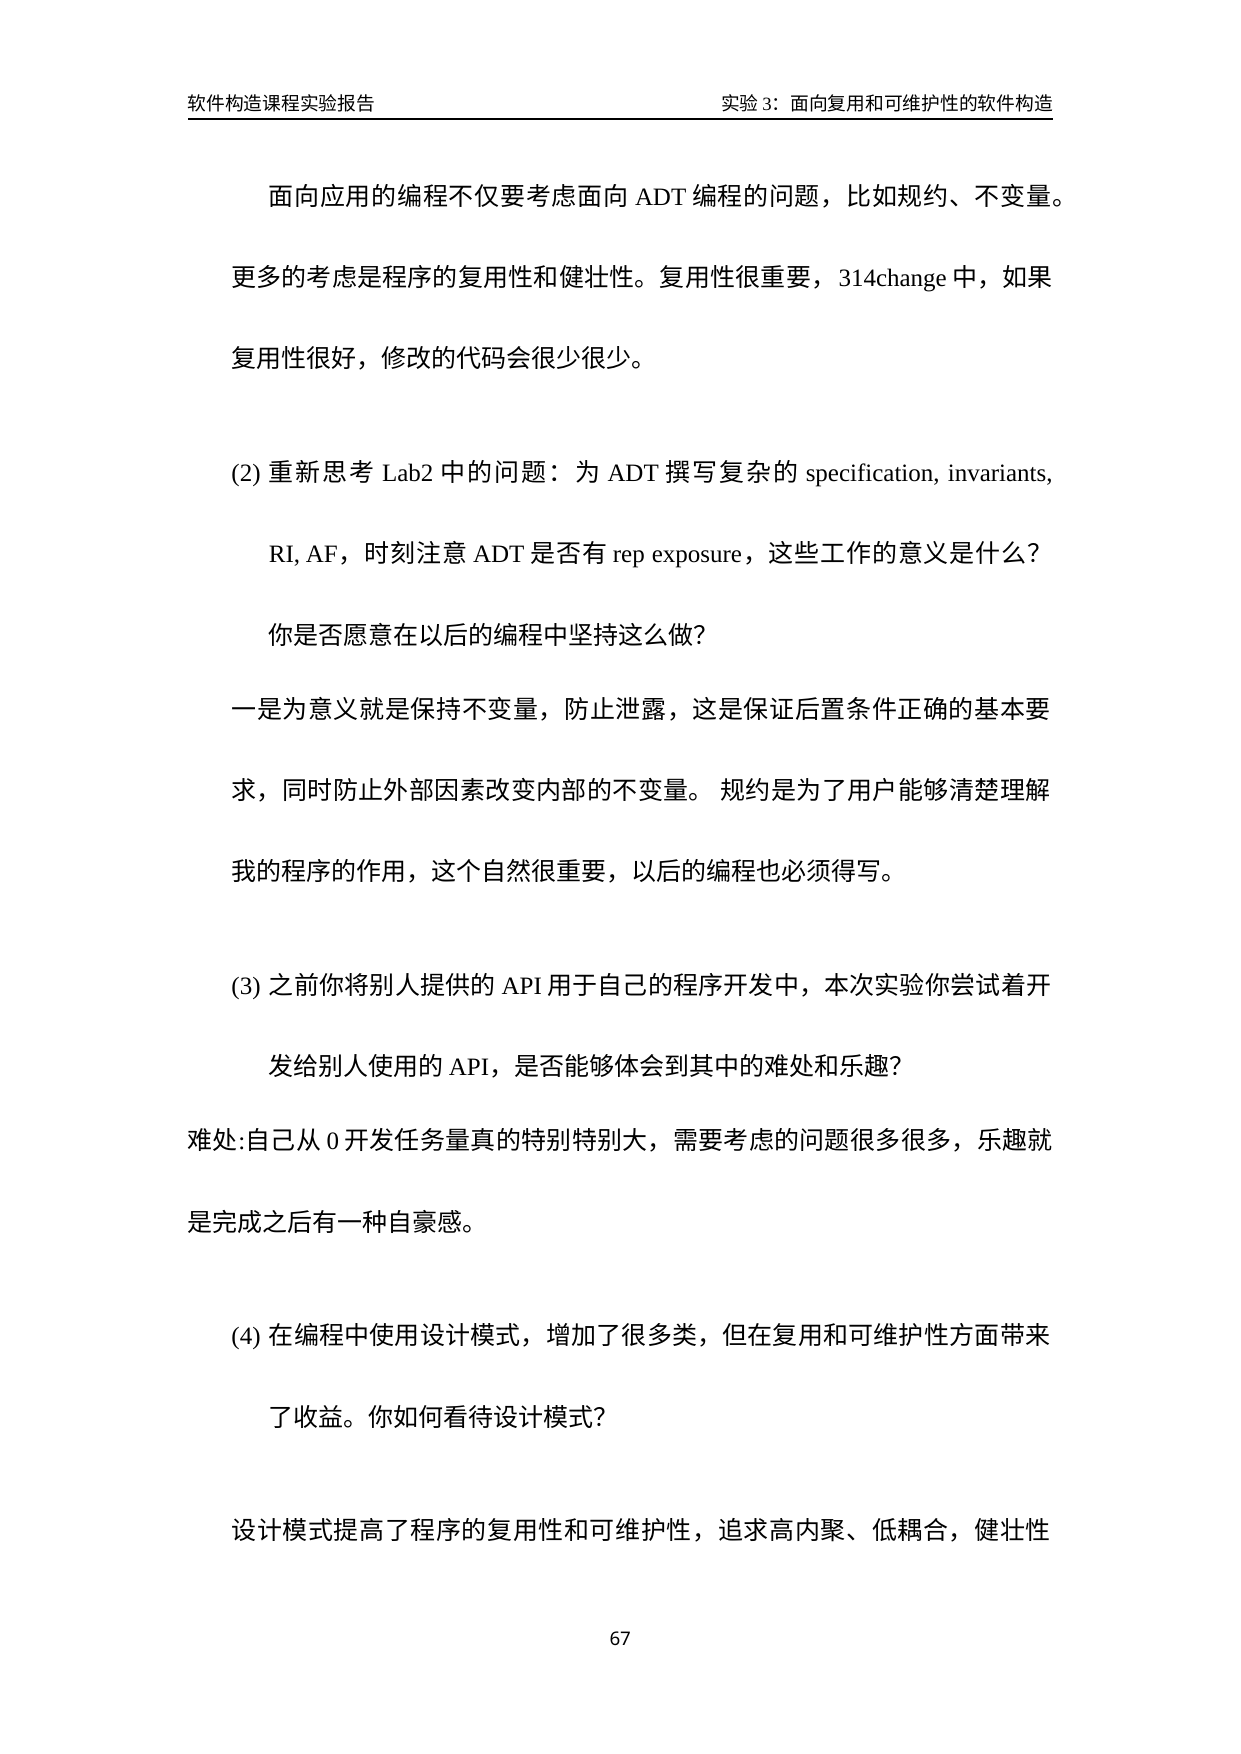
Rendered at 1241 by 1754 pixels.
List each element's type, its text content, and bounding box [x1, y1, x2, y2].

list 在编程中使用设计模式，增加了很多类，但在复用和可维护性方面带来了收益。你如何看待设计模式？ [231, 1301, 1053, 1448]
text 难处:自己从0开发任务量真的特别特别大，需要考虑的问题很多很多，乐趣就是完成之后有一种自豪感。 [187, 1106, 1053, 1253]
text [231, 1496, 1053, 1561]
text 面向应用的编程不仅要考虑面向ADT编程的问题，比如规约、不变量。更多的考虑是程序的复用性和健壮性。复用性很重要，314change中，如果复用性很好，修改的代码会很少很少。 [231, 162, 1053, 389]
text 一是为意义就是保持不变量，防止泄露，这是保证后置条件正确的基本要求，同时防止外部因素改变内部的不变量。 规约是为了用户能够清楚理解我的程序的作用，这个自然很重要，以后的编程也必须得写。 [231, 675, 1053, 902]
list 之前你将别人提供的API用于自己的程序开发中，本次实验你尝试着开发给别人使用的API，是否能够体会到其中的难处和乐趣？ [231, 951, 1053, 1097]
list 重新思考Lab2中的问题：为ADT撰写复杂的specification, invariants, RI, AF，时刻注意ADT是否有rep exposure，这些工作的意义是什么？你是否愿意在以后的编程中坚持这么做？ [231, 438, 1053, 666]
